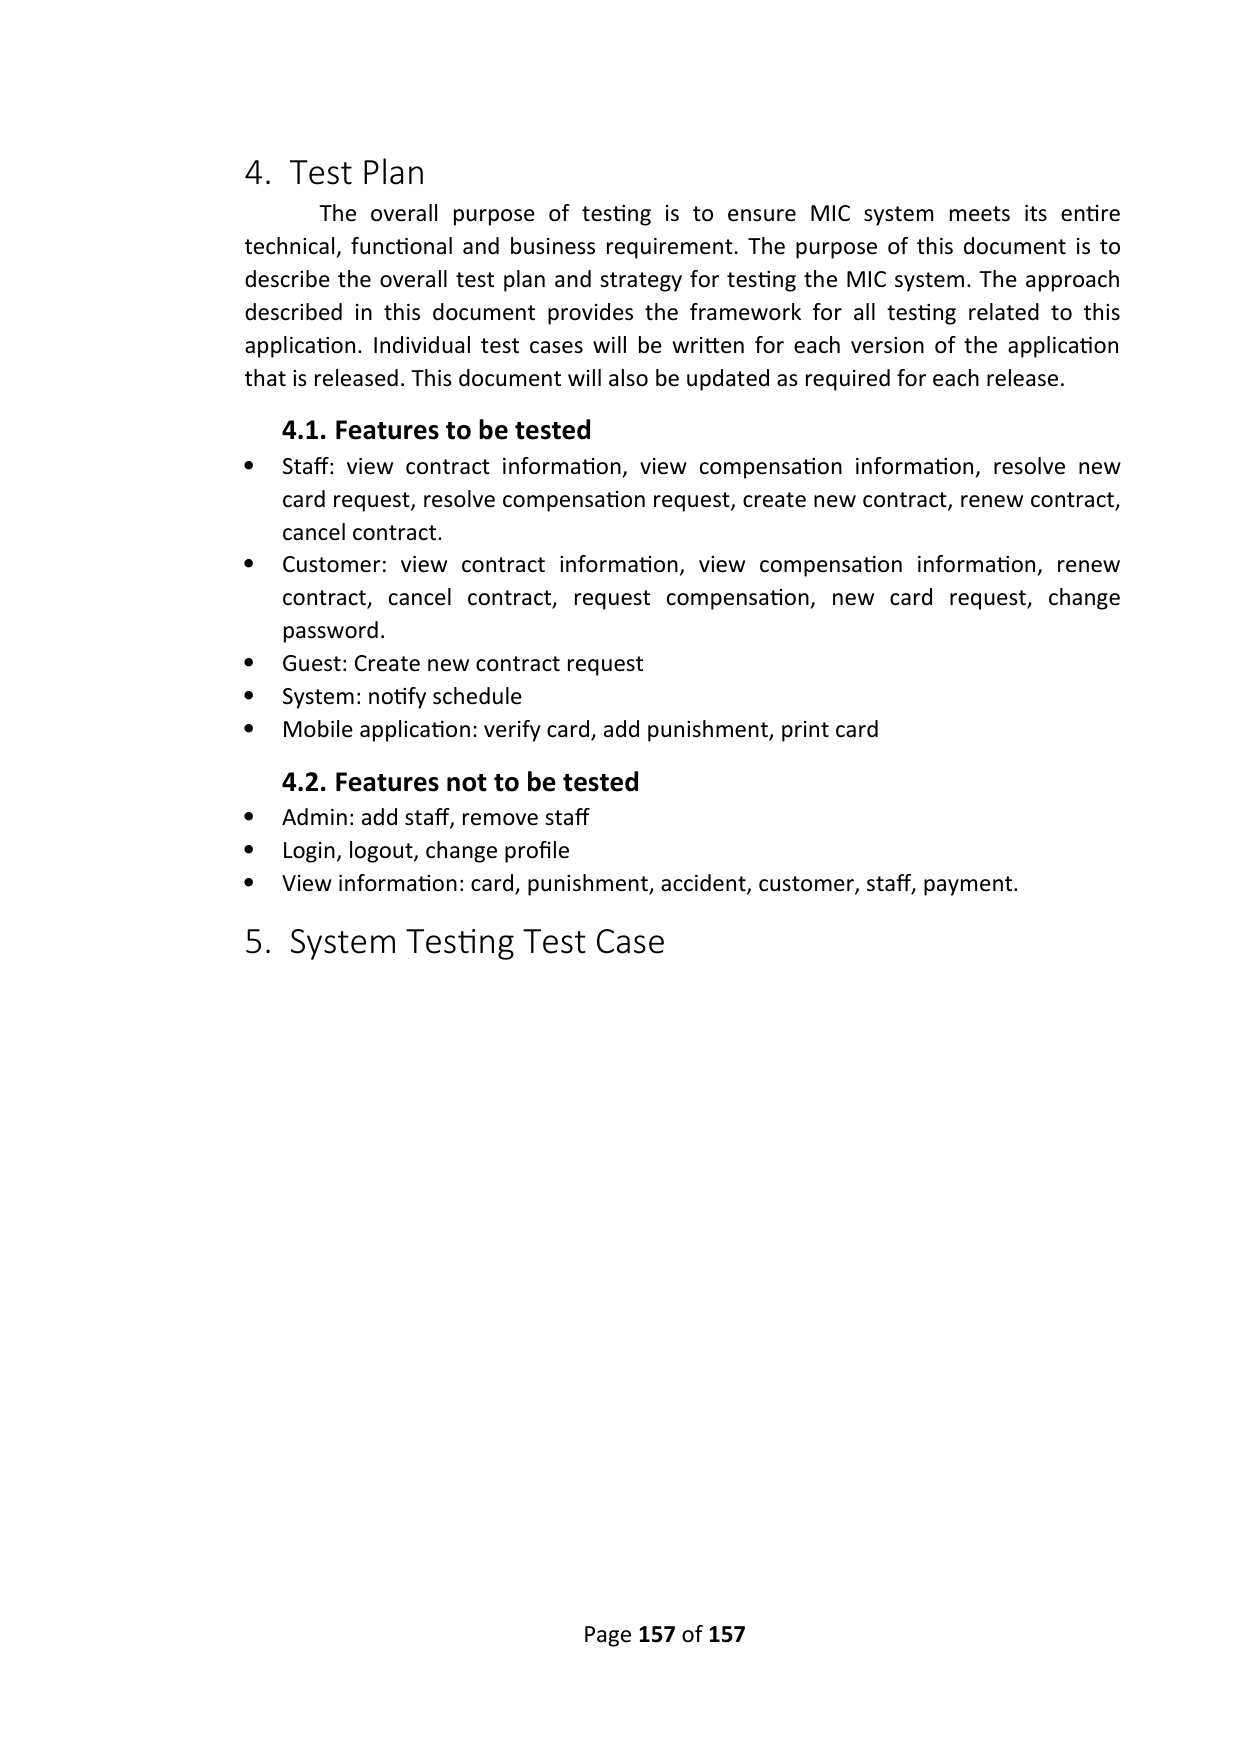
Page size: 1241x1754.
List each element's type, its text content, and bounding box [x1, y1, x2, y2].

list Login, logout, change profile [244, 834, 1122, 864]
subtitle Features not to be tested [282, 763, 1122, 798]
subtitle Features to be tested [282, 411, 1122, 447]
list Admin: add staff, remove staff [244, 801, 1122, 832]
subtitle System Testing Test Case [244, 917, 1122, 962]
subtitle Test Plan [244, 148, 1122, 193]
list Customer: view contract information, view compensation information, renew contract, cancel contract, request compensation, new card request, change password. [244, 548, 1122, 645]
list System: notify schedule [244, 680, 1122, 711]
list Mobile application: verify card, add punishment, print card [244, 713, 1122, 744]
list Guest: Create new contract request [244, 647, 1122, 678]
list View information: card, punishment, accident, customer, staff, payment. [244, 867, 1122, 897]
list Staff: view contract information, view compensation information, resolve new card request, resolve compensation request, create new contract, renew contract, cancel contract. [244, 450, 1122, 546]
text The overall purpose of testing is to ensure MIC system meets its entire technical, functional and business requirement. The purpose of this document is to describe the overall test plan and strategy for testing the MIC system. The approach described in this document provides the framework for all testing related to this application. Individual test cases will be written for each version of the application that is released. This document will also be updated as required for each release. [244, 197, 1122, 392]
